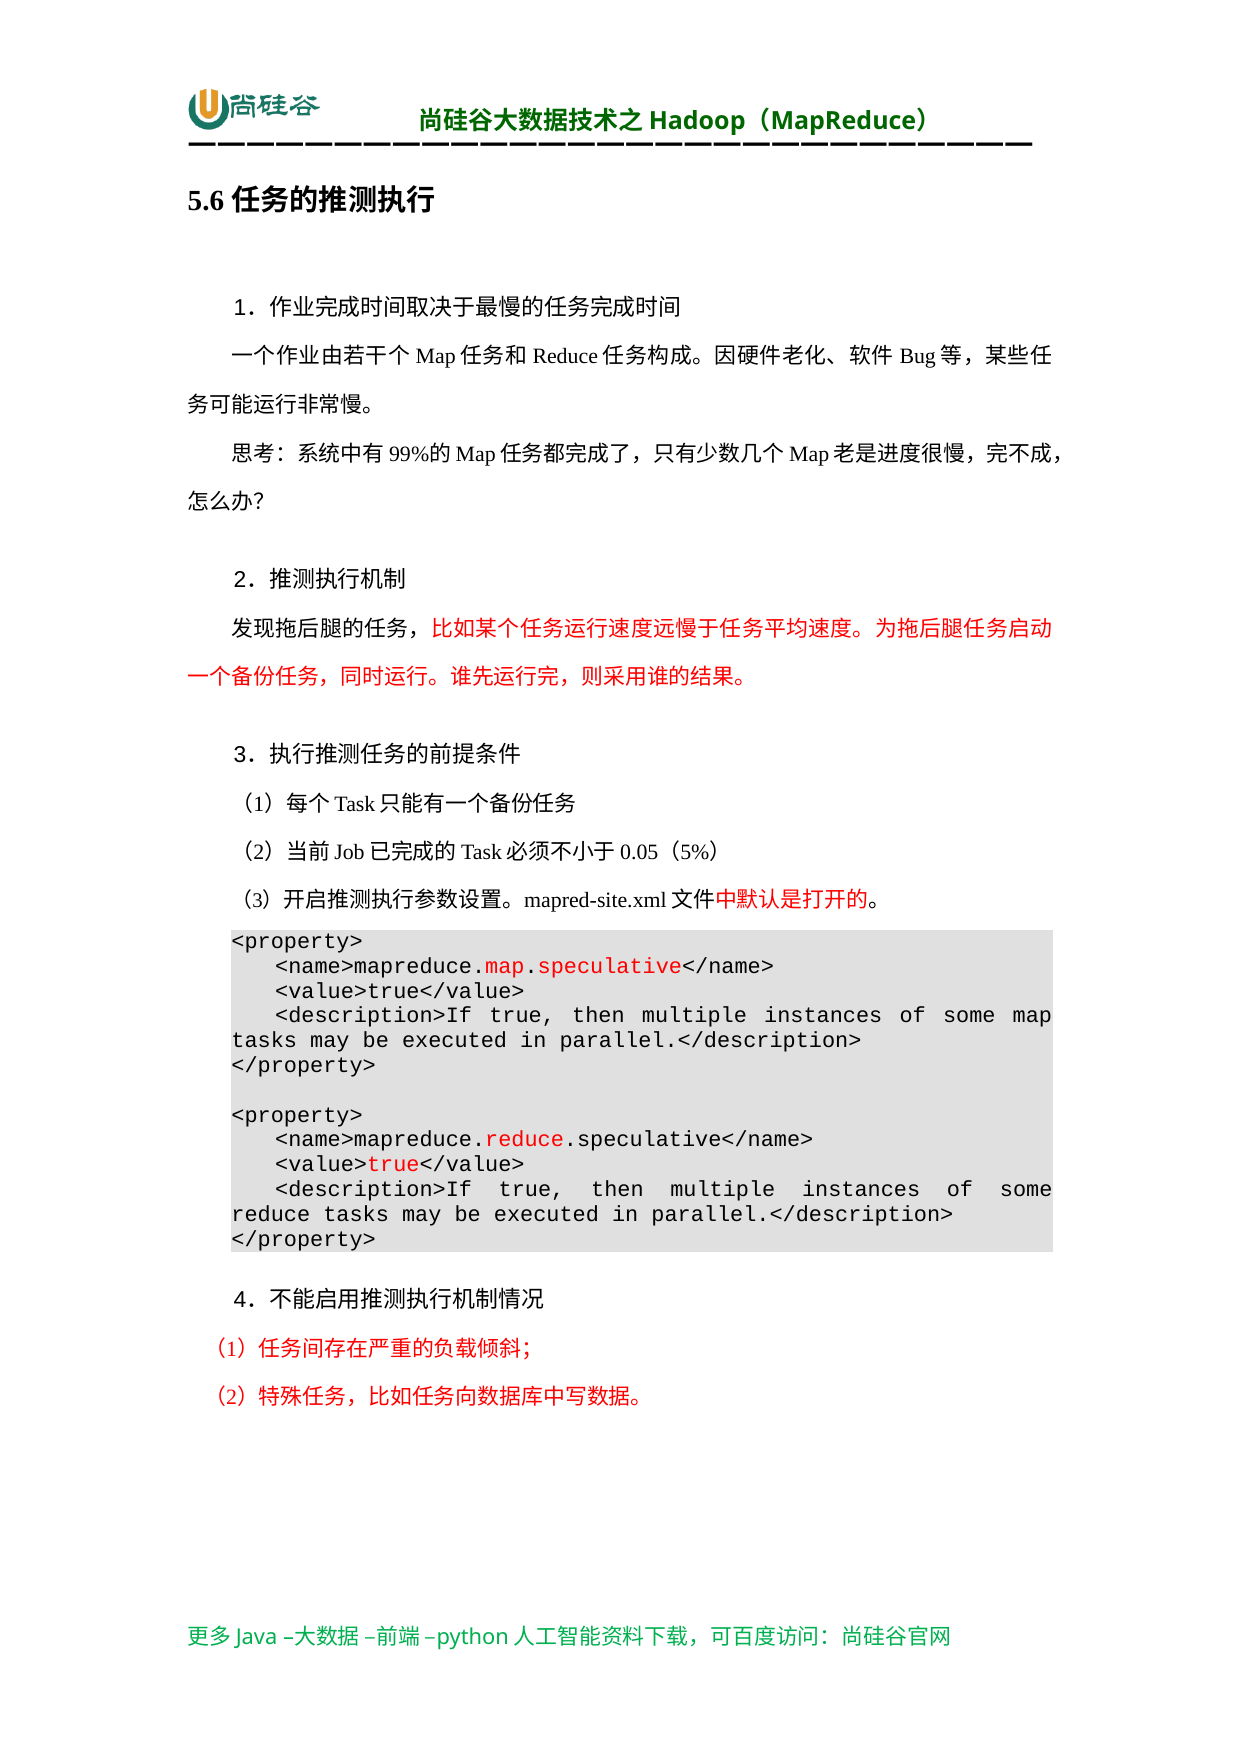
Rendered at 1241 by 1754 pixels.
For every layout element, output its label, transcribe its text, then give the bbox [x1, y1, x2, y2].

text <value>true</value> [231, 1153, 1053, 1178]
text 4．不能启用推测执行机制情况 [187, 1265, 1053, 1330]
text <property> [231, 1104, 1053, 1128]
text 3．执行推测任务的前提条件 [187, 720, 1053, 785]
text 1．作业完成时间取决于最慢的任务完成时间 [187, 273, 1053, 338]
text </property> [231, 1054, 1053, 1079]
text <name>mapreduce.reduce.speculative</name> [231, 1128, 1053, 1153]
text （3）开启推测执行参数设置。mapred-site.xml文件中默认是打开的。 [187, 882, 1053, 914]
text 2．推测执行机制 [187, 545, 1053, 610]
text </property> [231, 1228, 1053, 1252]
text <description>If true, then multiple instances of some map tasks may be executed in parallel.</description> [231, 1004, 1053, 1054]
text <property> [231, 930, 1053, 955]
text 发现拖后腿的任务，比如某个任务运行速度远慢于任务平均速度。为拖后腿任务启动一个备份任务，同时运行。谁先运行完，则采用谁的结果。 [187, 610, 1053, 691]
text （2）特殊任务，比如任务向数据库中写数据。 [187, 1379, 1053, 1411]
subtitle 5.6 任务的推测执行 [187, 165, 1053, 230]
text <description>If true, then multiple instances of some reduce tasks may be executed in parallel.</description> [231, 1178, 1053, 1228]
text （1）每个Task只能有一个备份任务 [187, 785, 1053, 818]
text （2）当前Job已完成的Task必须不小于0.05（5%） [187, 833, 1053, 866]
text （1）任务间存在严重的负载倾斜； [187, 1330, 1053, 1363]
text 一个作业由若干个Map任务和Reduce任务构成。因硬件老化、软件Bug等，某些任务可能运行非常慢。 [187, 338, 1053, 419]
text 思考：系统中有99%的Map任务都完成了，只有少数几个Map老是进度很慢，完不成，怎么办？ [187, 435, 1053, 516]
text <name>mapreduce.map.speculative</name> [231, 955, 1053, 980]
text <value>true</value> [231, 980, 1053, 1004]
